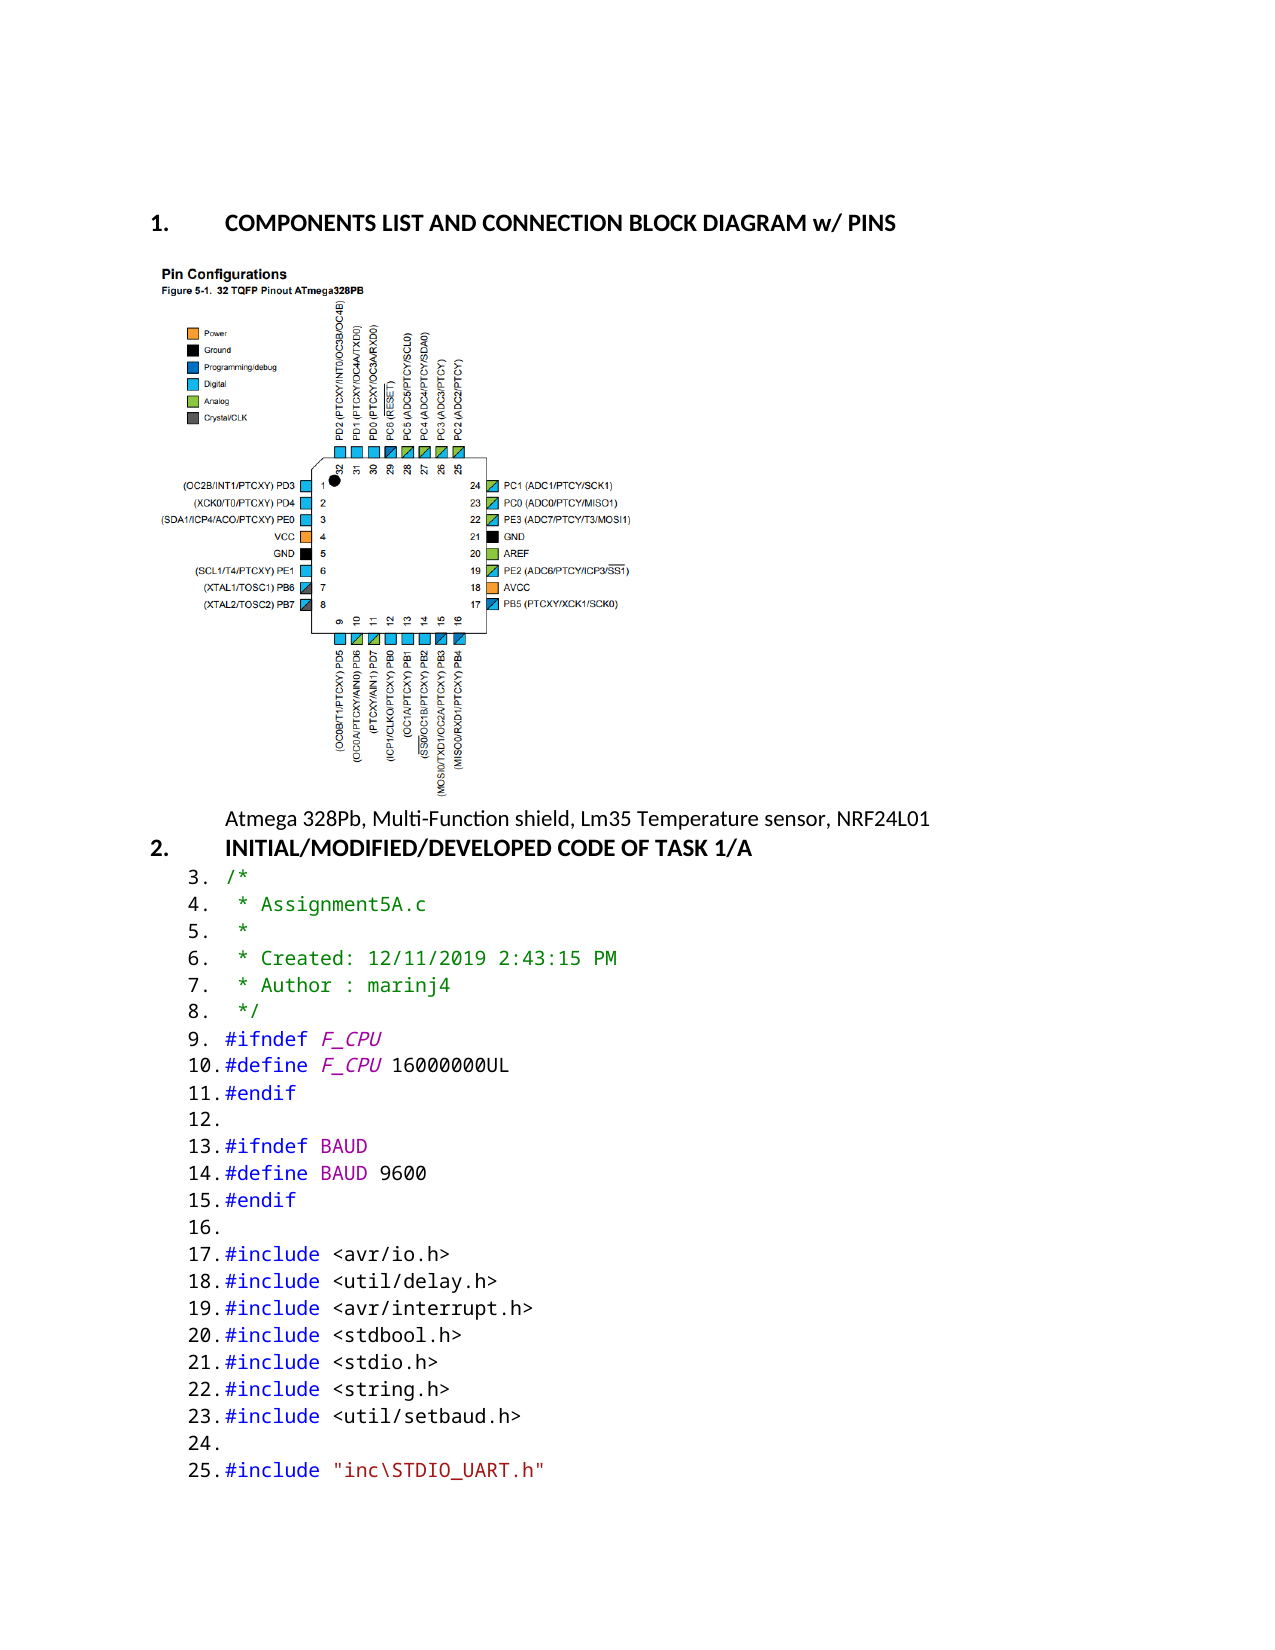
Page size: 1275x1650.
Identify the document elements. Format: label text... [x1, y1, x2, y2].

list #include <util/delay.h> [187, 1268, 1125, 1294]
list * Author : marinj4 [187, 971, 1125, 998]
list #endif [187, 1079, 1125, 1106]
list #include <util/setbaud.h> [187, 1402, 1125, 1429]
list #ifndef F_CPU [187, 1025, 1125, 1052]
list #define F_CPU 16000000UL [187, 1052, 1125, 1079]
list */ [187, 998, 1125, 1025]
picture [150, 265, 663, 805]
list /* [187, 863, 1125, 890]
list * Assignment5A.c [187, 890, 1125, 917]
list #include <avr/interrupt.h> [187, 1294, 1125, 1322]
list #include <stdbool.h> [187, 1322, 1125, 1348]
list INITIAL/MODIFIED/DEVELOPED CODE OF TASK 1/A [150, 832, 1125, 863]
list * Created: 12/11/2019 2:43:15 PM [187, 944, 1125, 971]
list #define BAUD 9600 [187, 1160, 1125, 1187]
list #endif [187, 1187, 1125, 1214]
text Atmega 328Pb, Multi-Function shield, Lm35 Temperature sensor, NRF24L01 [150, 804, 1125, 832]
list COMPONENTS LIST AND CONNECTION BLOCK DIAGRAM w/ PINS [150, 207, 1125, 237]
list #ifndef BAUD [187, 1133, 1125, 1160]
list #include <string.h> [187, 1376, 1125, 1402]
list * [187, 917, 1125, 944]
list #include <stdio.h> [187, 1348, 1125, 1376]
list #include "inc\STDIO_UART.h" [187, 1456, 1125, 1483]
list #include <avr/io.h> [187, 1241, 1125, 1268]
